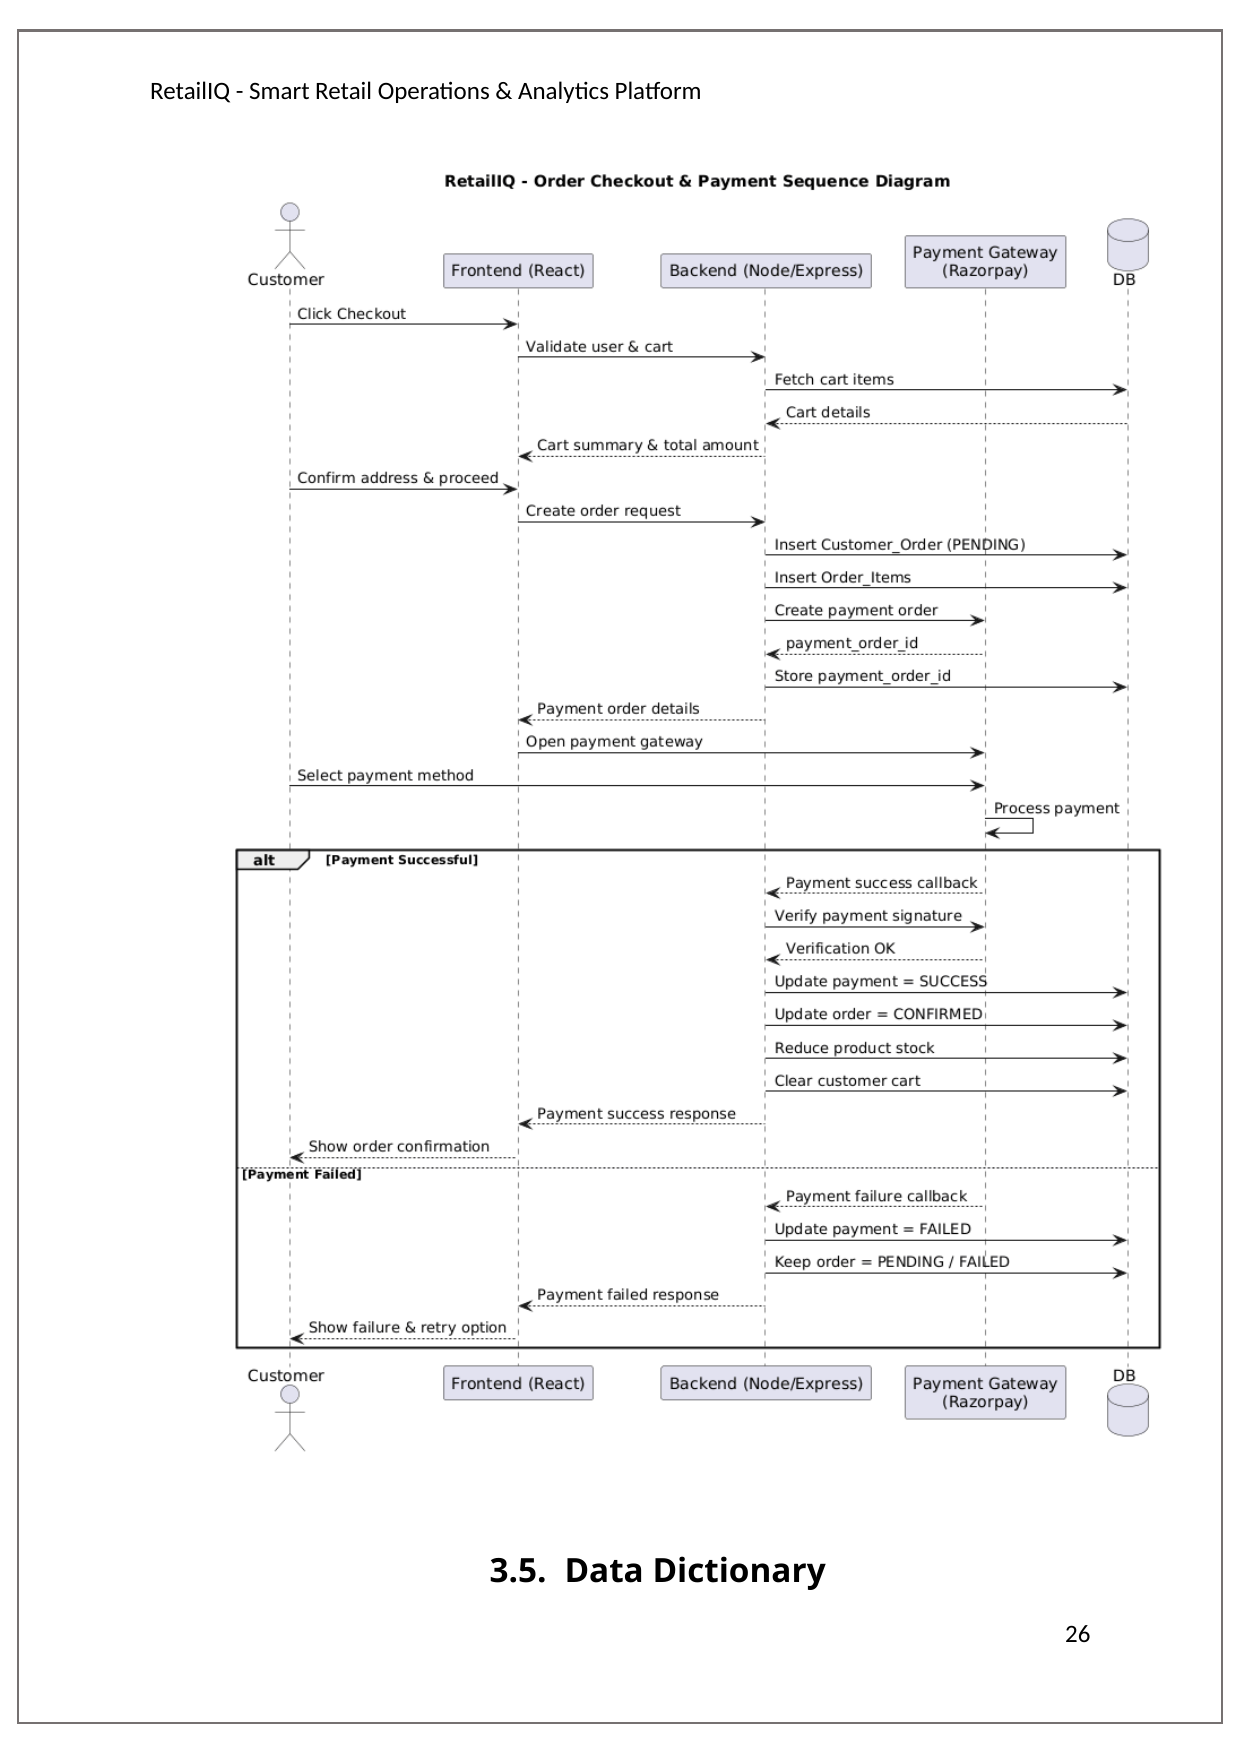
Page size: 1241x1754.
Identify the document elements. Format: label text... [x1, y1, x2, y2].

list Data Dictionary [225, 1546, 1090, 1592]
picture [225, 155, 1166, 1457]
